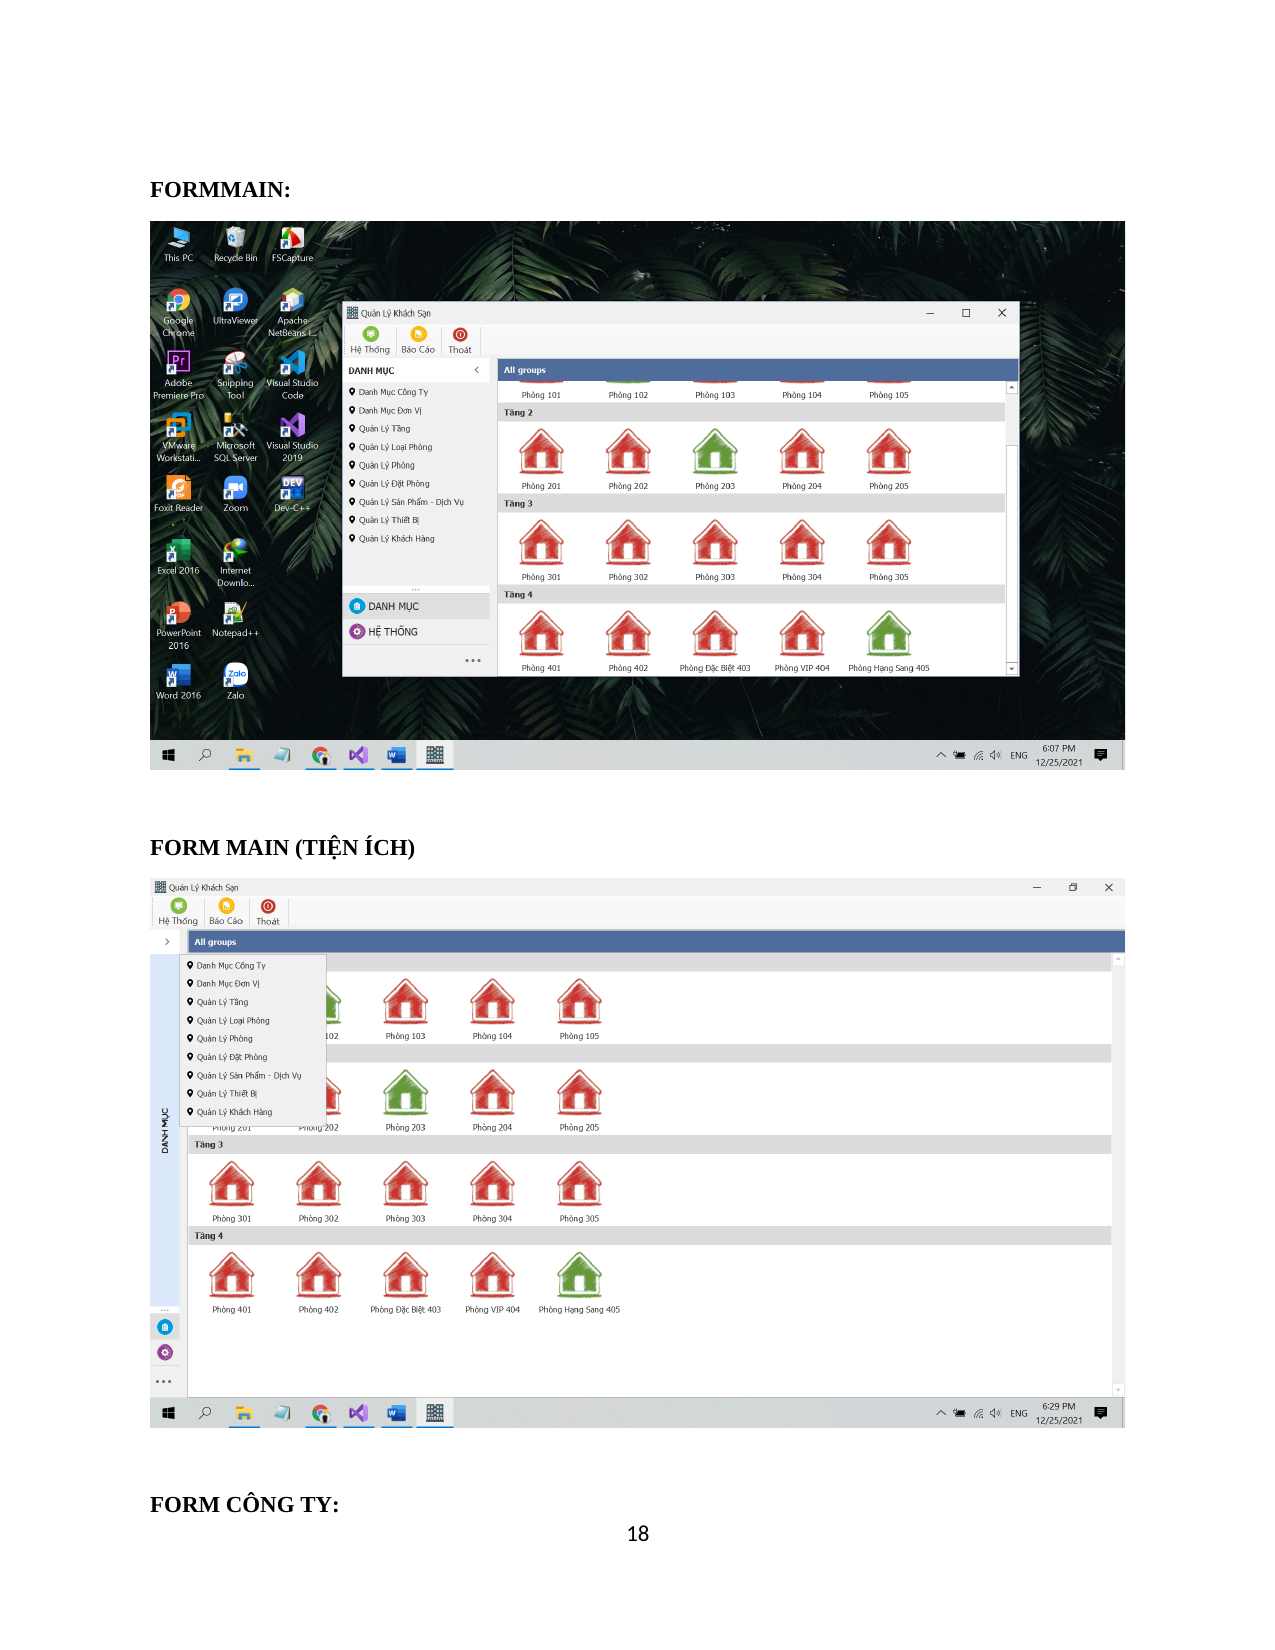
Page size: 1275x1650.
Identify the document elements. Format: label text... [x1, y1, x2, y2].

text FORM MAIN (TIỆN ÍCH) [150, 834, 1125, 860]
picture [150, 221, 1125, 770]
picture [150, 878, 1125, 1428]
text FORMMAIN: [150, 176, 1125, 202]
text FORM CÔNG TY: [150, 1491, 1125, 1517]
